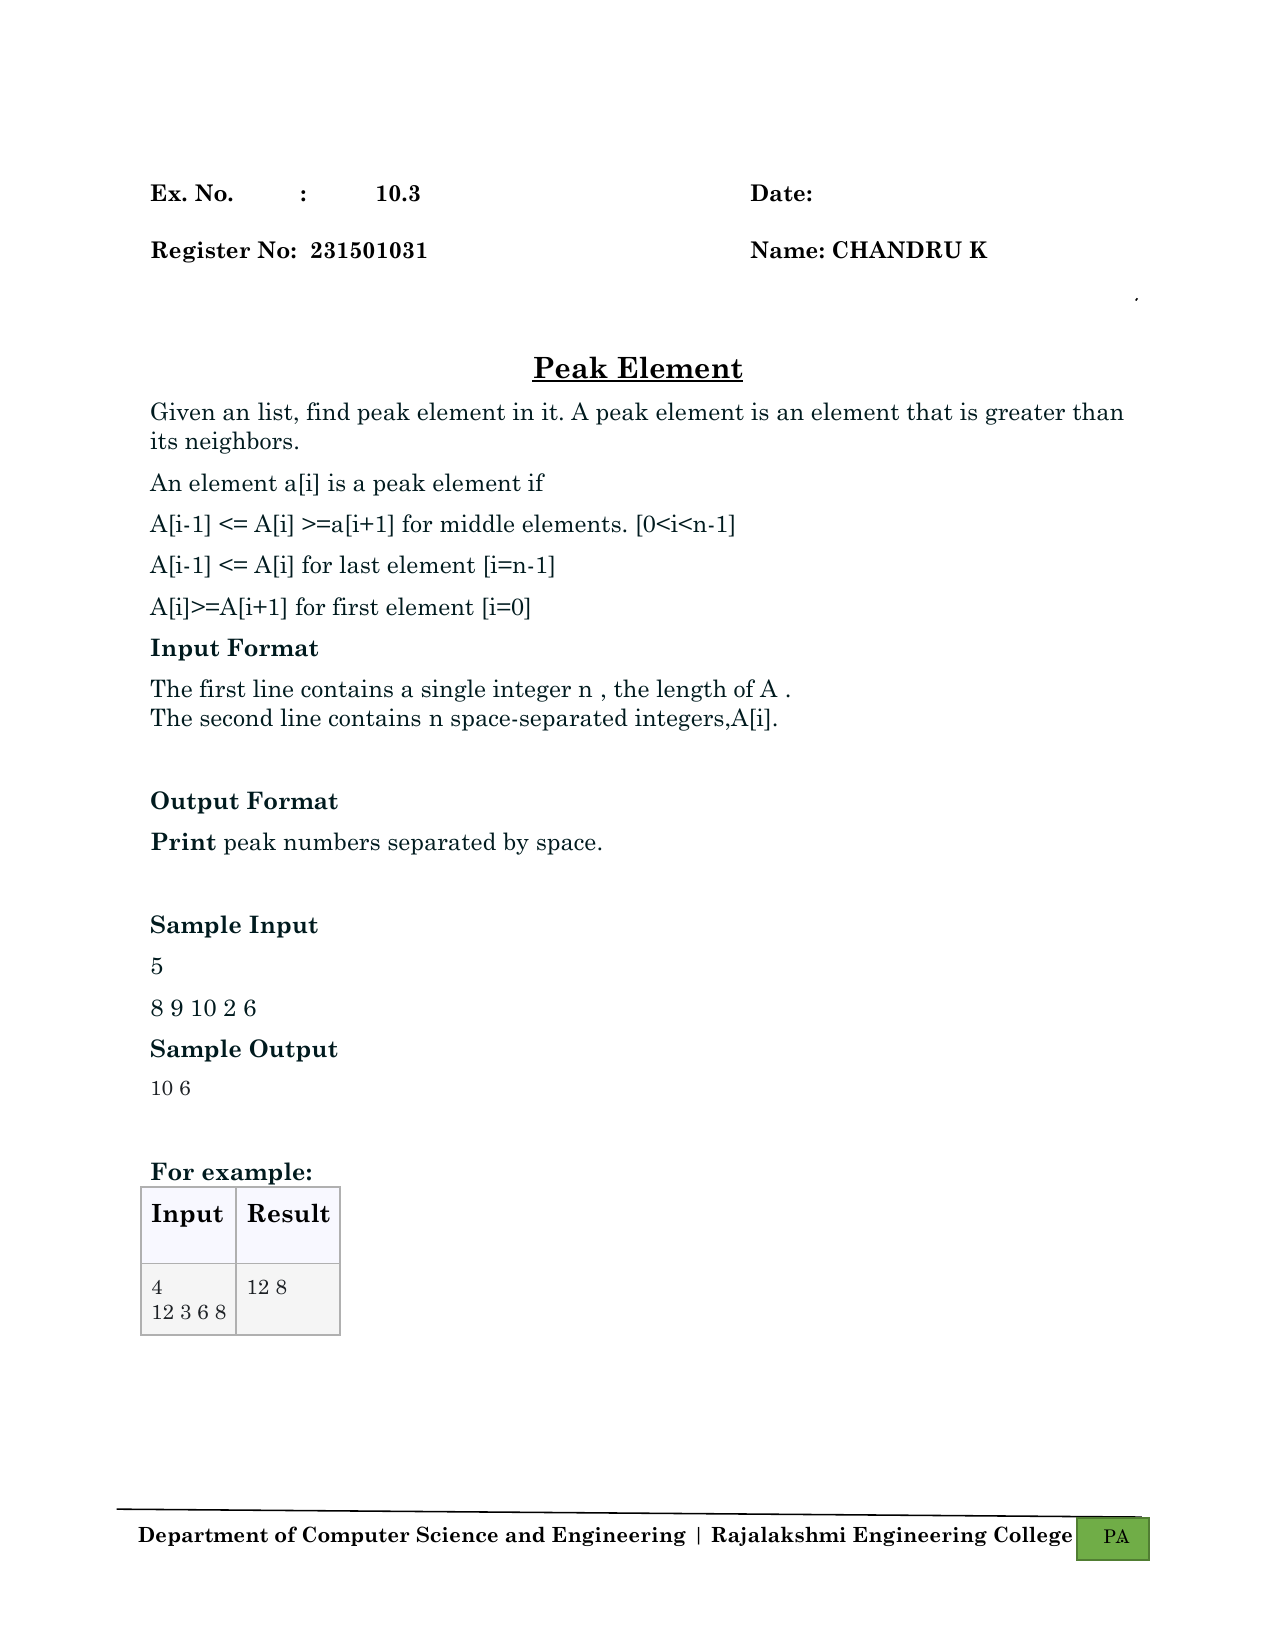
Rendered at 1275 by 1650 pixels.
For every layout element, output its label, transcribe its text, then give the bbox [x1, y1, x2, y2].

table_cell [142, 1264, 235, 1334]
text Sample Input [150, 910, 1125, 938]
text For example: [150, 1157, 1125, 1186]
text A[i-1] <= A[i] >=a[i+1] for middle elements. [0<i<n-1] [150, 509, 1125, 537]
text 10 6 [150, 1075, 1125, 1100]
text 8 9 10 2 6 [150, 992, 1125, 1021]
text A[i]>=A[i+1] for first element [i=0] [150, 591, 1125, 620]
text 5 [150, 951, 1125, 980]
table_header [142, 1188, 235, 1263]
text Sample Output [150, 1034, 1125, 1063]
text A[i-1] <= A[i] for last element [i=n-1] [150, 550, 1125, 579]
text An element a[i] is a peak element if [150, 467, 1125, 496]
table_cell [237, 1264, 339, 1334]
text The first line contains a single integer n , the length of A . The second line contains n space-separated integers,A[i]. [150, 674, 1125, 732]
text Ex. No. : 10.3 Date: [150, 179, 1125, 207]
text Register No: 231501031 Name: CHANDRU K [150, 236, 1125, 263]
text Peak Element [150, 349, 1125, 384]
text Input Format [150, 633, 1125, 662]
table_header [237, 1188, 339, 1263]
text Given an list, find peak element in it. A peak element is an element that is greater than its neighbors. [150, 397, 1125, 455]
text Print peak numbers separated by space. [150, 827, 1125, 856]
text Output Format [150, 786, 1125, 814]
